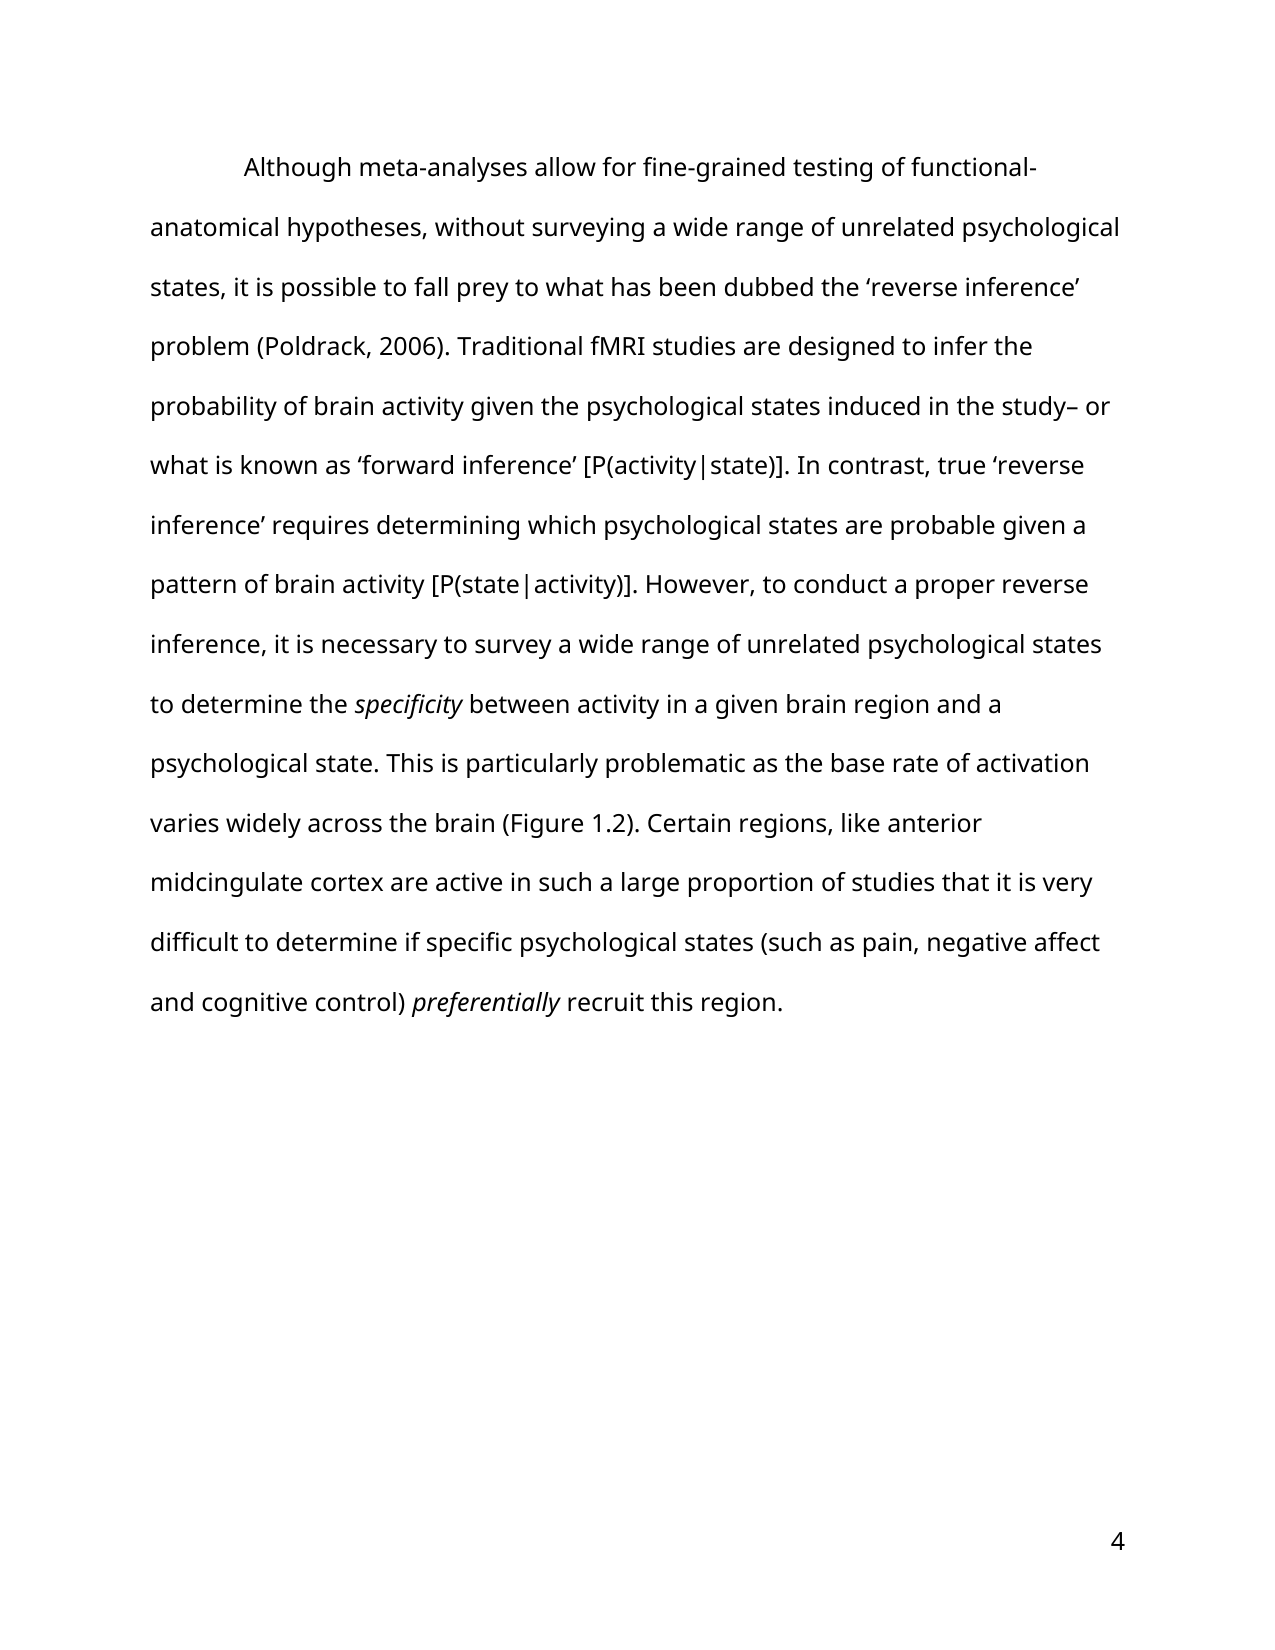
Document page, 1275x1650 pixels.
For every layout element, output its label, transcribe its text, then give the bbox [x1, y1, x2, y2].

text Although meta-analyses allow for fine-grained testing of functional-anatomical hypotheses, without surveying a wide range of unrelated psychological states, it is possible to fall prey to what has been dubbed the ‘reverse inference’ problem (Poldrack, 2006). Traditional fMRI studies are designed to infer the probability of brain activity given the psychological states induced in the study– or what is known as ‘forward inference’ [P(activity|state)]. In contrast, true ‘reverse inference’ requires determining which psychological states are probable given a pattern of brain activity [P(state|activity)]. However, to conduct a proper reverse inference, it is necessary to survey a wide range of unrelated psychological states to determine the specificity between activity in a given brain region and a psychological state. This is particularly problematic as the base rate of activation varies widely across the brain (Figure 1.2). Certain regions, like anterior midcingulate cortex are active in such a large proportion of studies that it is very difficult to determine if specific psychological states (such as pain, negative affect and cognitive control) preferentially recruit this region. [150, 150, 1125, 1018]
